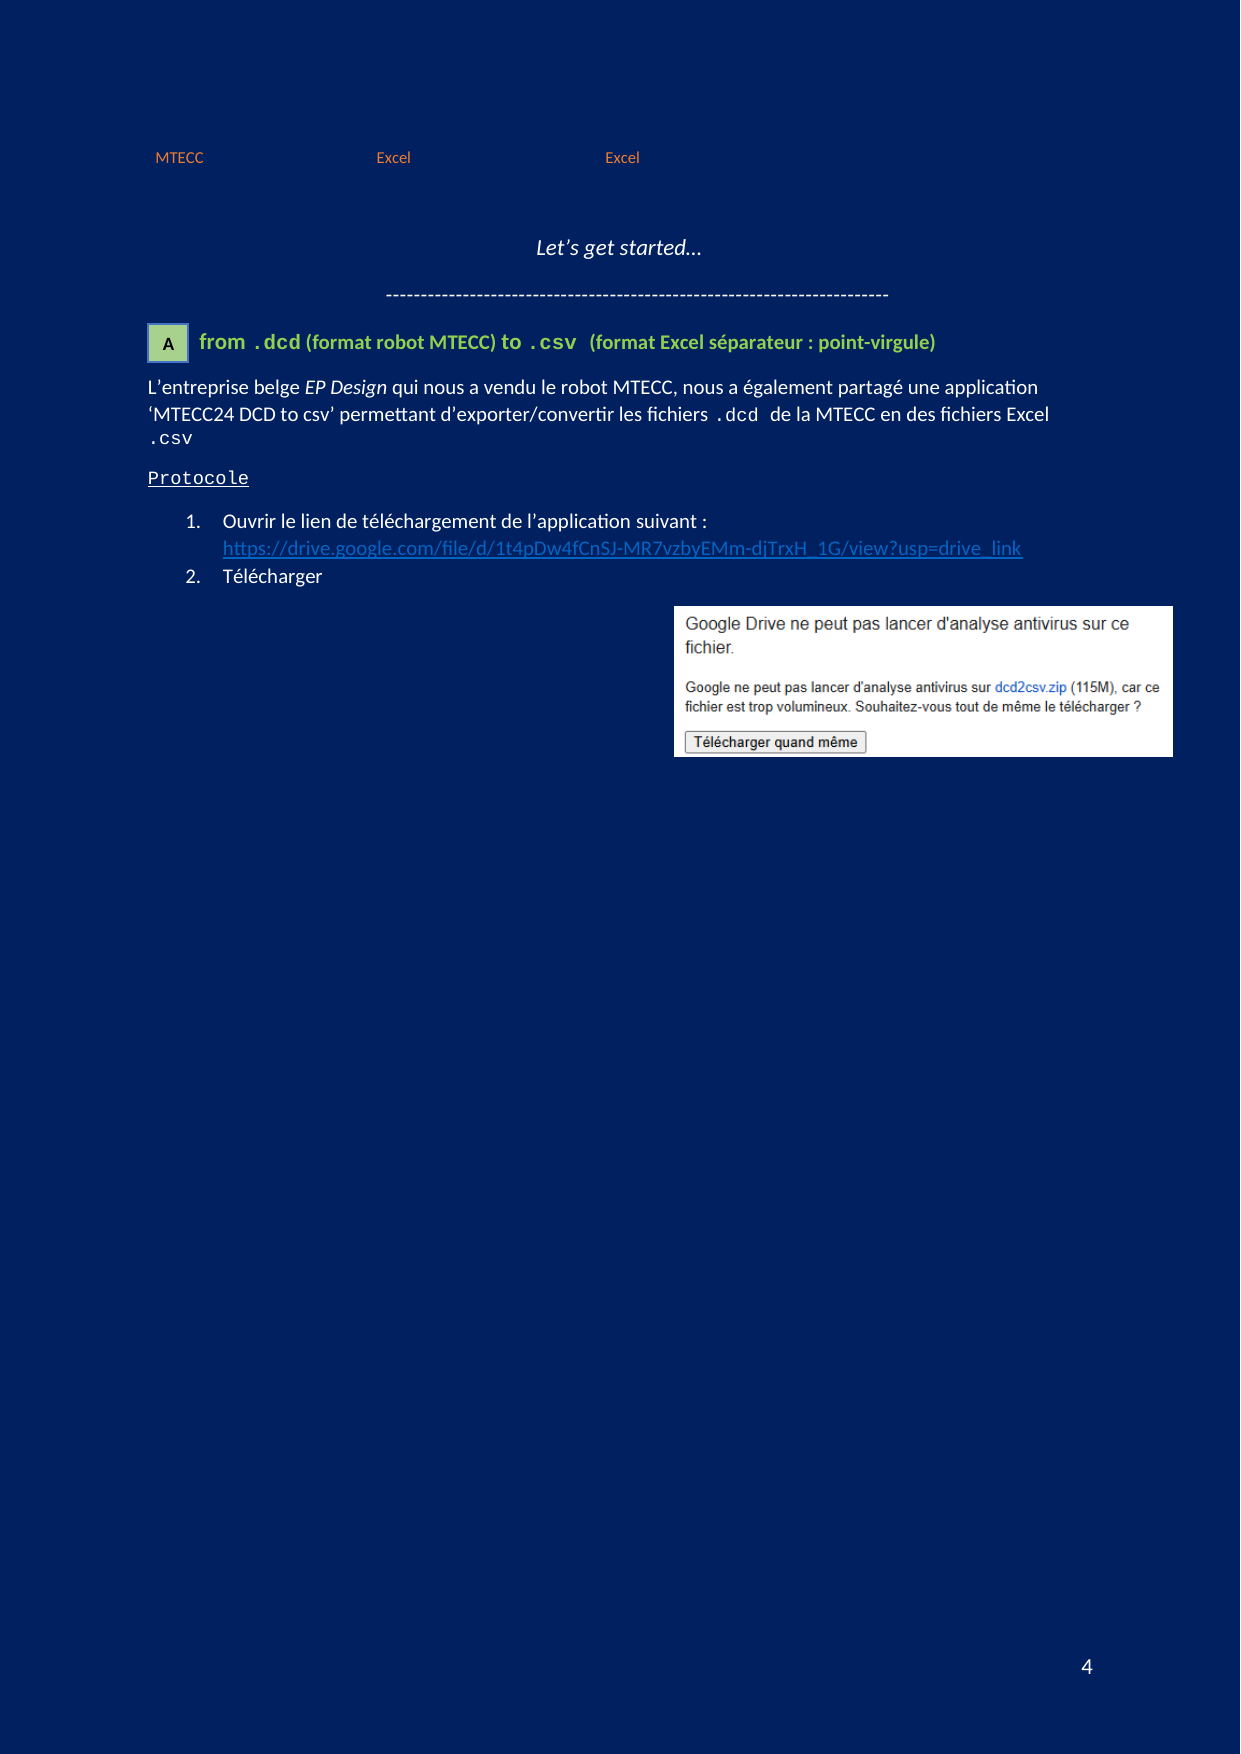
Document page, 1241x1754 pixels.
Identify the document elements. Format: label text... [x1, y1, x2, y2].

text Let’s get started… [148, 233, 1093, 261]
list Télécharger [185, 563, 1093, 588]
text Protocole [148, 469, 1093, 490]
list Ouvrir le lien de téléchargement de l’application suivant : https://drive.google.com/file/d/1t4pDw4fCnSJ-MR7vzbyEMm-djTrxH_1G/view?usp=drive_link [185, 508, 1093, 561]
text L’entreprise belge EP Design qui nous a vendu le robot MTECC, nous a également partagé une application ‘MTECC24 DCD to csv’ permettant d’exporter/convertir les fichiers .dcd de la MTECC en des fichiers Excel .csv [148, 374, 1093, 450]
picture [673, 606, 1173, 756]
text MTECC Excel Excel [148, 148, 1093, 168]
text from .dcd (format robot MTECC) to .csv (format Excel séparateur : point-virgule) [199, 327, 1093, 355]
text ------------------------------------------------------------------------ [185, 280, 1093, 308]
